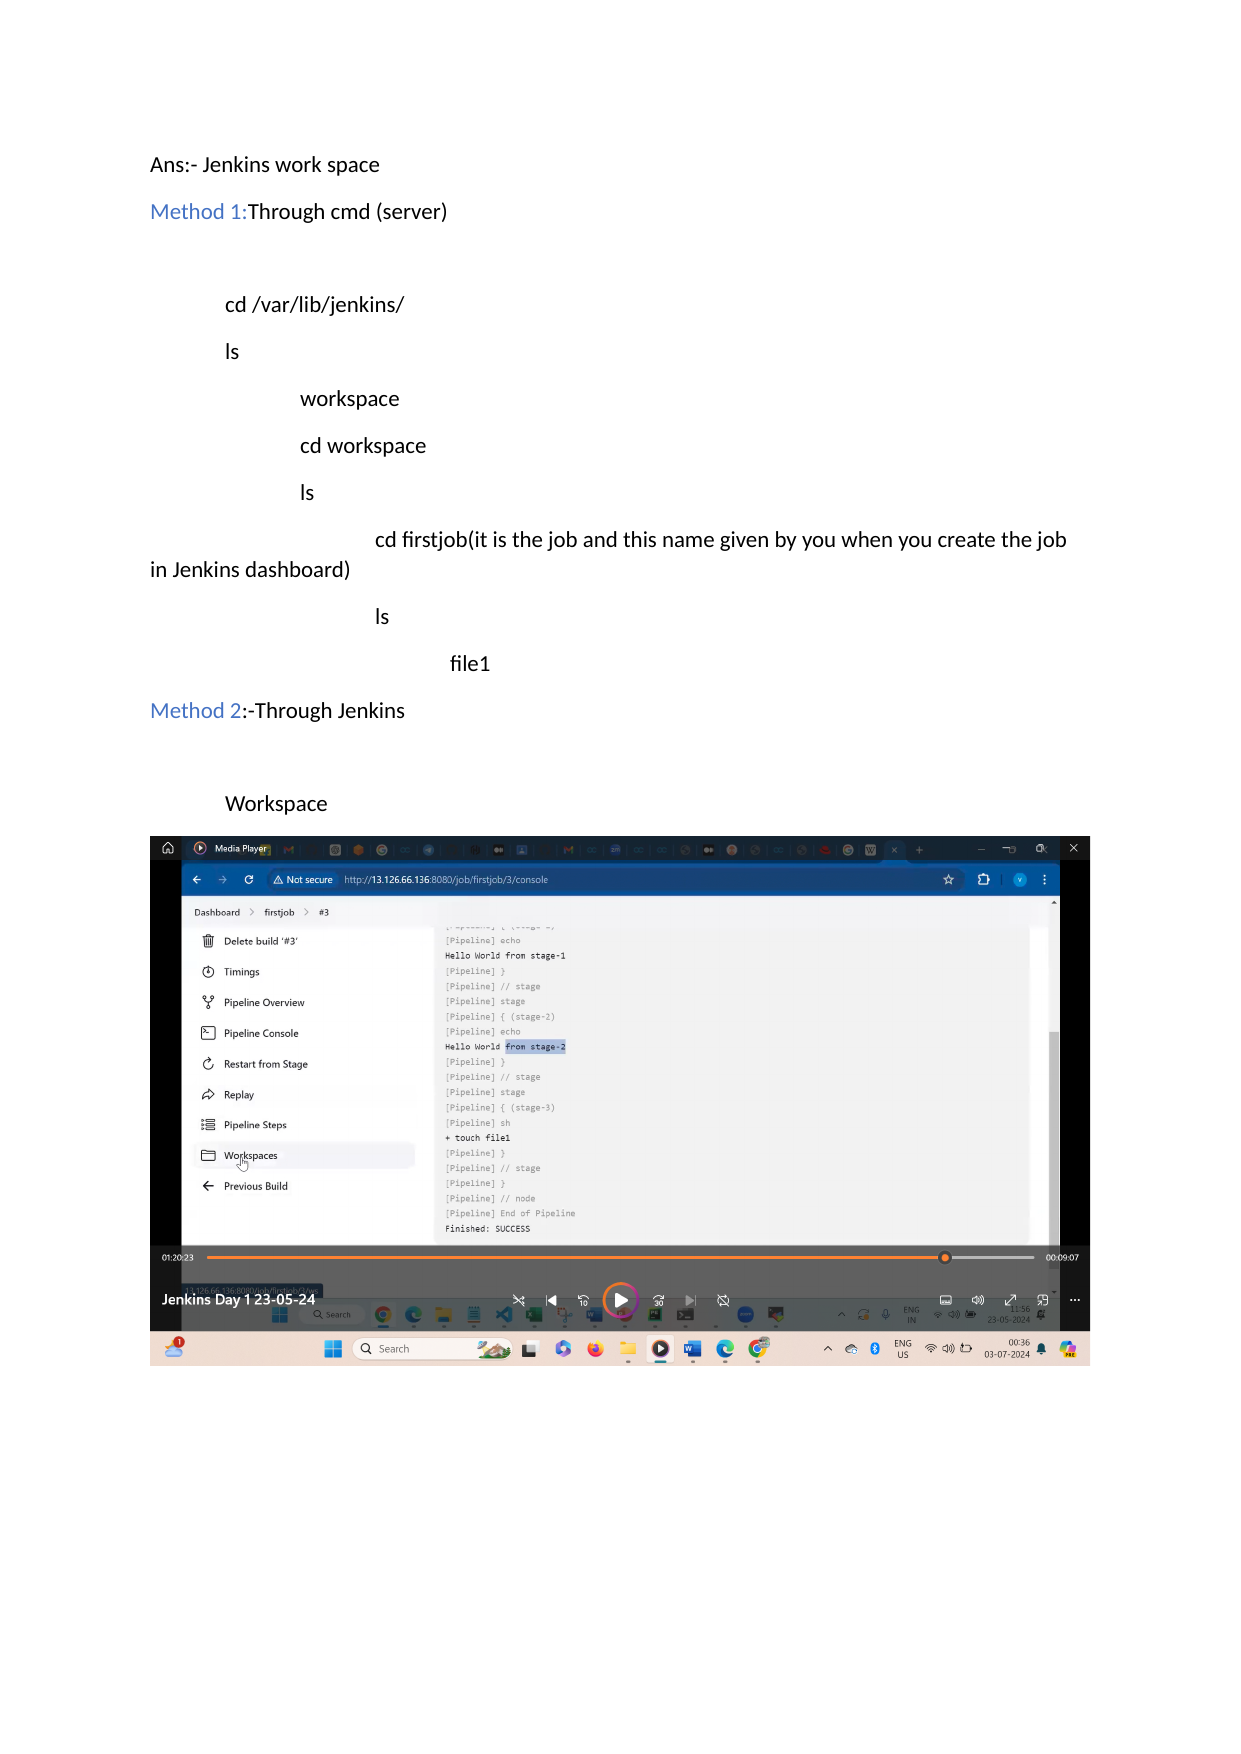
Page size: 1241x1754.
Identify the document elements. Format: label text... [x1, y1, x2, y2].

text workspace [150, 384, 1090, 412]
text cd workspace [150, 431, 1090, 459]
text Workspace [150, 789, 1090, 818]
text Method 2:-Through Jenkins [150, 696, 1090, 724]
text cd firstjob(it is the job and this name given by you when you create the job in Jenkins dashboard) [150, 525, 1090, 583]
picture [150, 836, 1091, 1366]
text Ans:- Jenkins work space [150, 150, 1090, 178]
text ls [150, 478, 1090, 506]
text ls [150, 602, 1090, 630]
text file1 [150, 649, 1090, 677]
text cd /var/lib/jenkins/ [150, 291, 1090, 319]
text ls [150, 337, 1090, 366]
text Method 1:Through cmd (server) [150, 197, 1090, 225]
